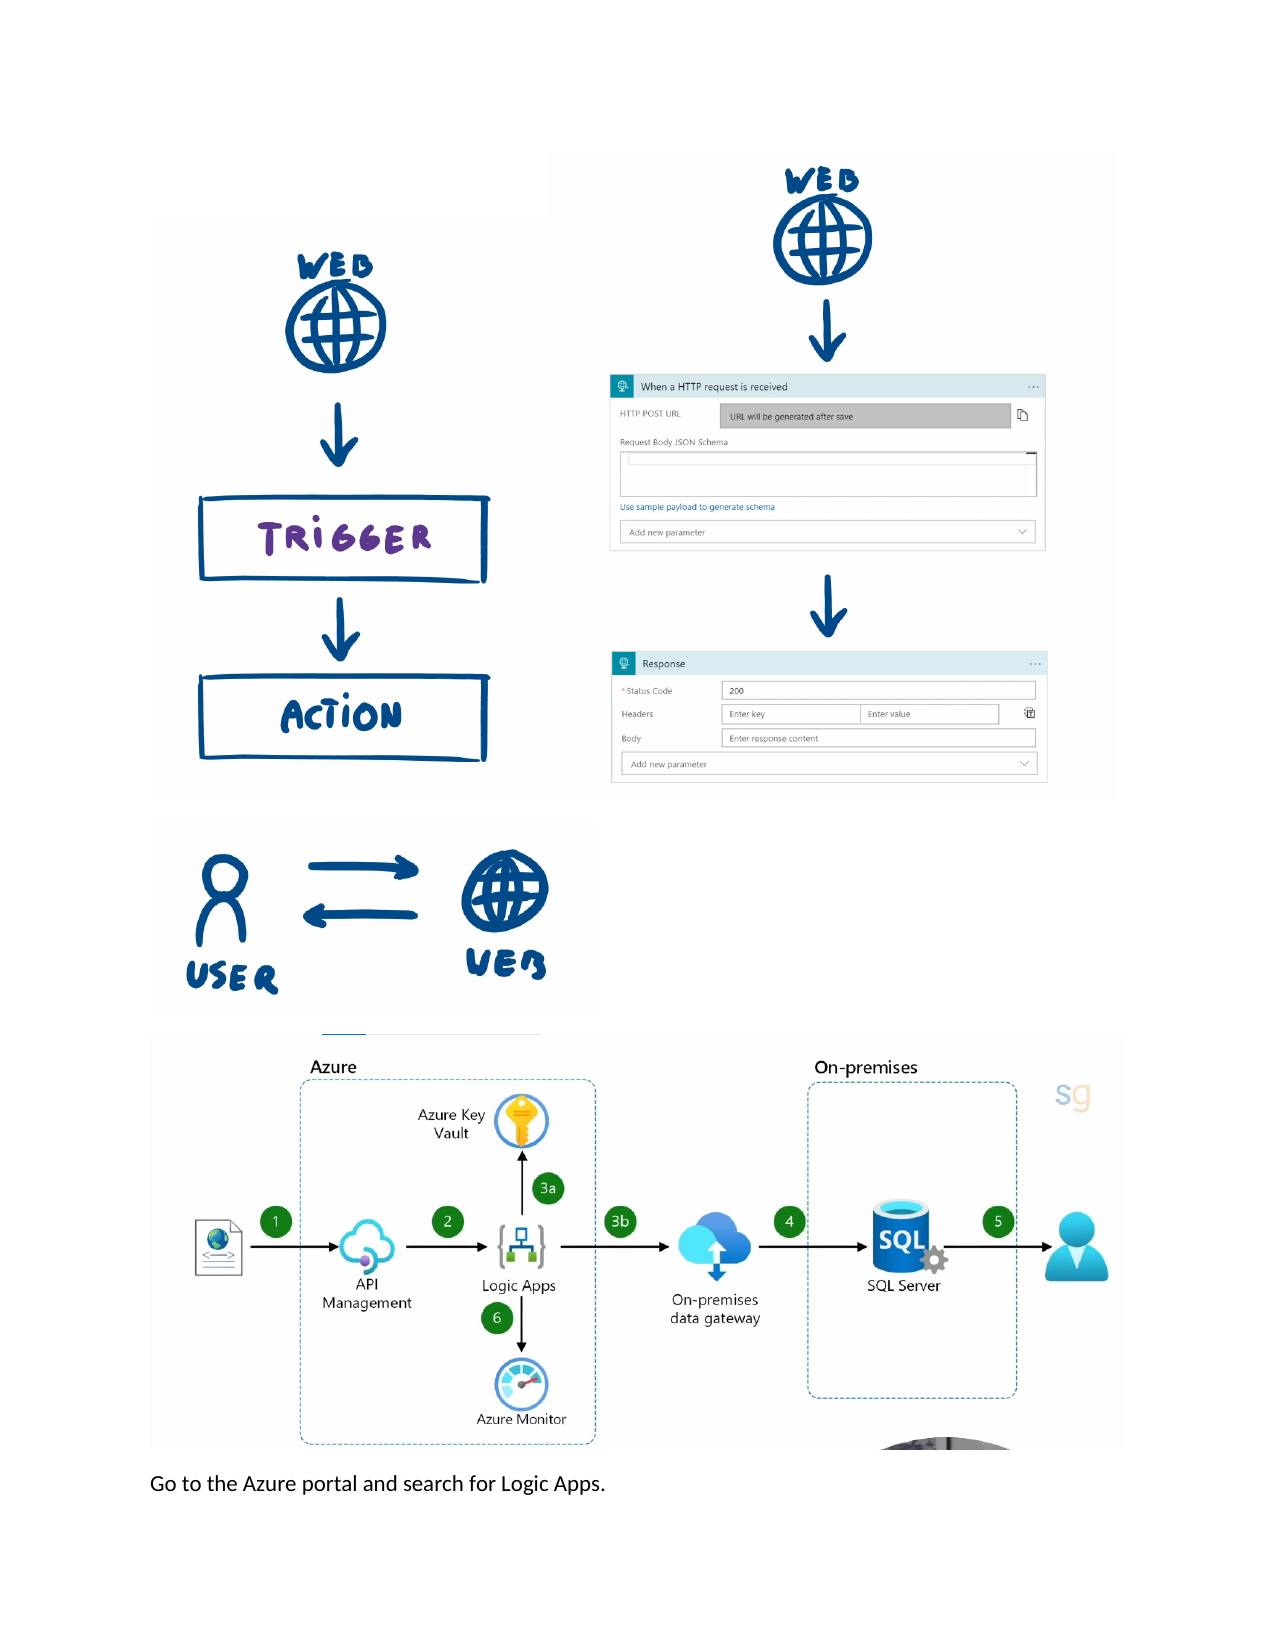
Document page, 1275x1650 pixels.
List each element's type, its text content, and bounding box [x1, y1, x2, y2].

picture [150, 150, 1118, 800]
picture [150, 818, 596, 1016]
text Go to the Azure portal and search for Logic Apps. [150, 1469, 1125, 1497]
picture [150, 1034, 1125, 1450]
